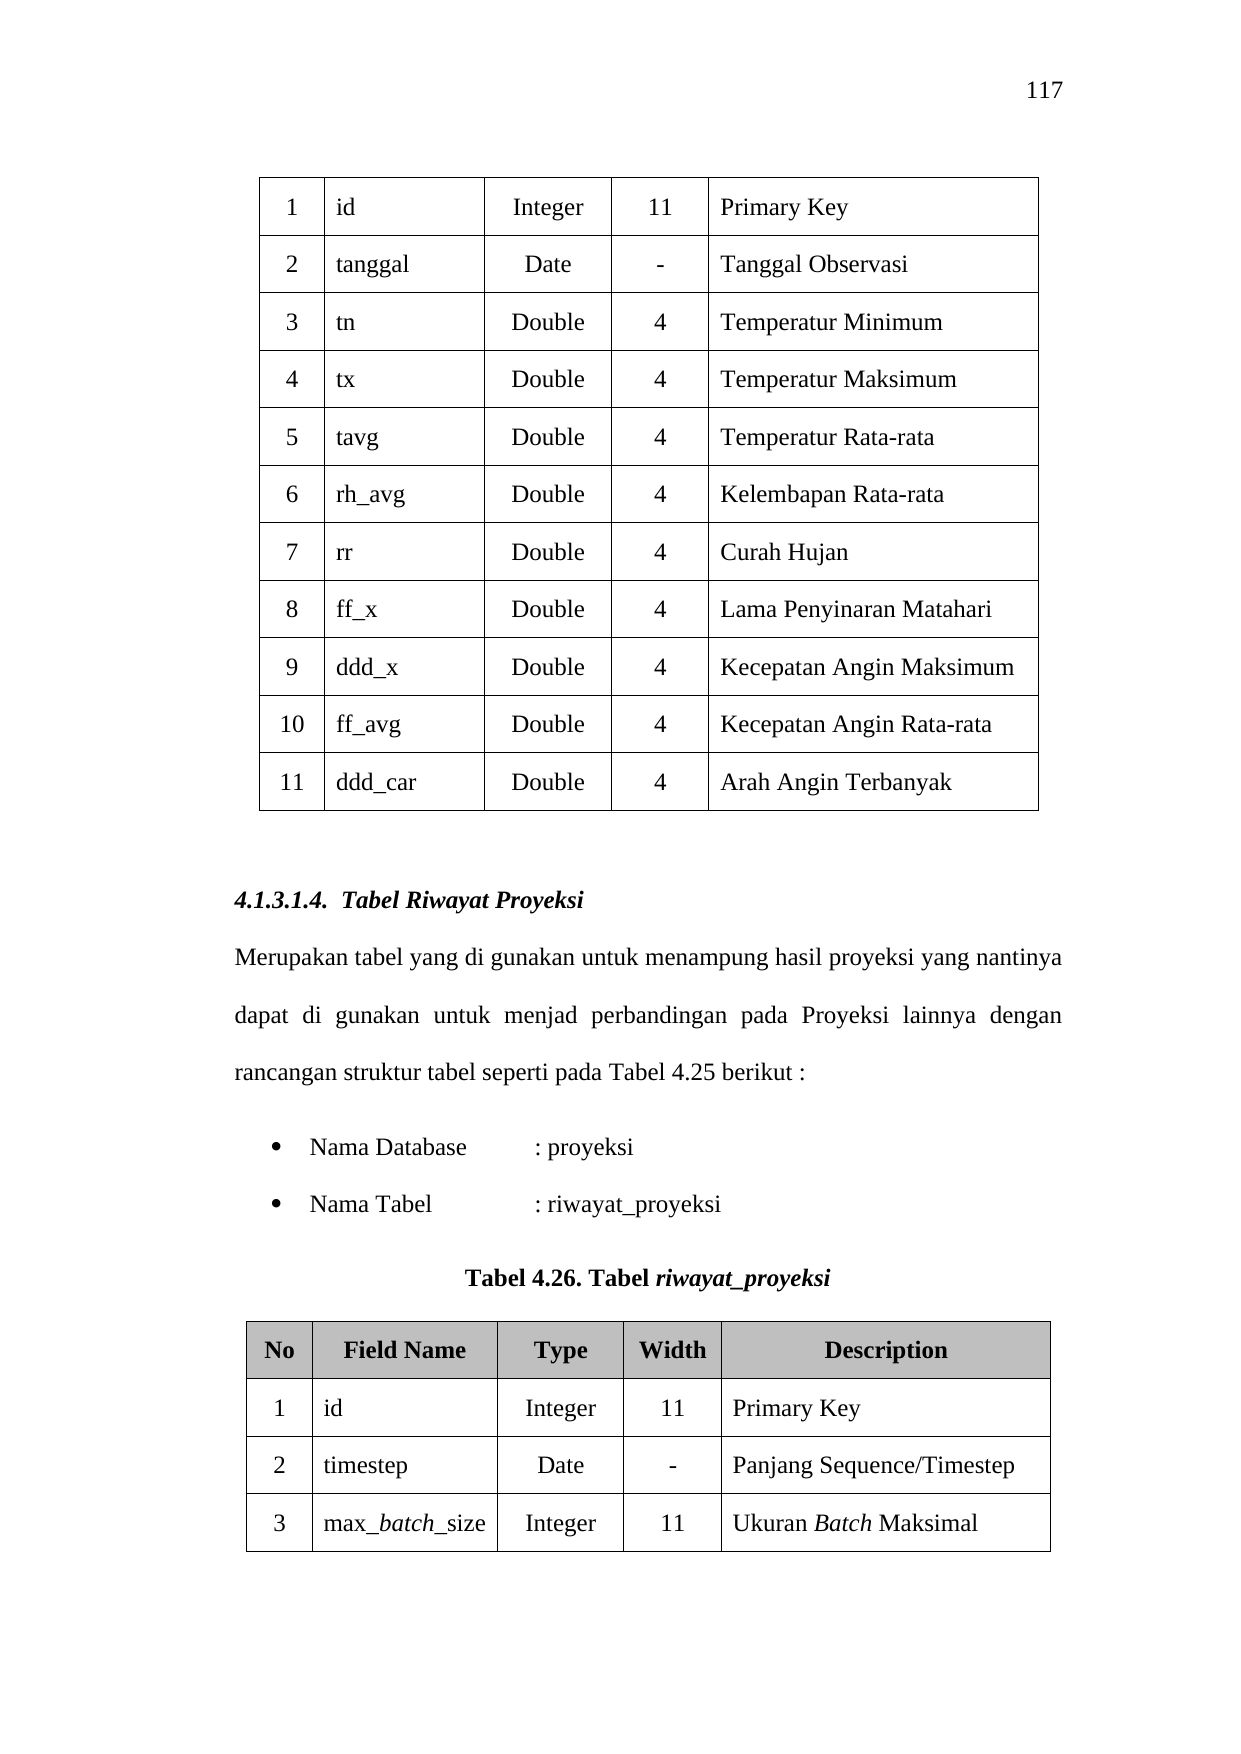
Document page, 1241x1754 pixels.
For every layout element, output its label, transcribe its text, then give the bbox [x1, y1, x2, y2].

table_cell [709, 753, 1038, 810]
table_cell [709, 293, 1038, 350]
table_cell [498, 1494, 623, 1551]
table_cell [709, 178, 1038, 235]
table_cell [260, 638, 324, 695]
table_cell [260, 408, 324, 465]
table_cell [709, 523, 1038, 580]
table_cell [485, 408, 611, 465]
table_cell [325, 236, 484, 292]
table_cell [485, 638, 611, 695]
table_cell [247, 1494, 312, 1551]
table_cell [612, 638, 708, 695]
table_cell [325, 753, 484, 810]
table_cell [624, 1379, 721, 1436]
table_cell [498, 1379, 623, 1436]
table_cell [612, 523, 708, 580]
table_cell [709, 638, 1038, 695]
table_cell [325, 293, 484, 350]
subtitle Tabel Riwayat Proyeksi [234, 885, 1063, 914]
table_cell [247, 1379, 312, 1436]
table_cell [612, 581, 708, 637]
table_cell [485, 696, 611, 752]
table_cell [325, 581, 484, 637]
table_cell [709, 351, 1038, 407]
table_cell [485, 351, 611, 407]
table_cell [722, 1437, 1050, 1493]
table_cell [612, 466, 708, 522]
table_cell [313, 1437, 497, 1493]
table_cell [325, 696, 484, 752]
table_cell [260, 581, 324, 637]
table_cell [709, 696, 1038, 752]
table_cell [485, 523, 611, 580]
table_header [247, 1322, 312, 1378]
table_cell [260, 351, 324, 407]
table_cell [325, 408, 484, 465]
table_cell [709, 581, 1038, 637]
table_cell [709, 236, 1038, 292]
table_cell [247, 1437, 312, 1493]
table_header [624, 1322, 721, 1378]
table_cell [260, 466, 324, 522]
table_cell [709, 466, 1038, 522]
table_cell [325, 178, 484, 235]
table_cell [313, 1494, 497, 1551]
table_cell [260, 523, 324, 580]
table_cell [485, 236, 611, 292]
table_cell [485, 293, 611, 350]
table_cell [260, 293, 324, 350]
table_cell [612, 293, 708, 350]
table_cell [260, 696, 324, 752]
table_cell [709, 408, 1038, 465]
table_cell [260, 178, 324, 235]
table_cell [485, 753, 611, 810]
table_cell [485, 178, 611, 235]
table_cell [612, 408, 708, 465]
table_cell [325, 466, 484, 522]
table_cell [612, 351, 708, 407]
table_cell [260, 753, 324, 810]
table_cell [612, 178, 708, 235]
list Nama Tabel : riwayat_proyeksi [272, 1189, 1063, 1218]
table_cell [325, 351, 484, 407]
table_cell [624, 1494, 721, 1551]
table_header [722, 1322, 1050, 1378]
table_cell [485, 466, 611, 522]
list Nama Database : proyeksi [272, 1132, 1063, 1160]
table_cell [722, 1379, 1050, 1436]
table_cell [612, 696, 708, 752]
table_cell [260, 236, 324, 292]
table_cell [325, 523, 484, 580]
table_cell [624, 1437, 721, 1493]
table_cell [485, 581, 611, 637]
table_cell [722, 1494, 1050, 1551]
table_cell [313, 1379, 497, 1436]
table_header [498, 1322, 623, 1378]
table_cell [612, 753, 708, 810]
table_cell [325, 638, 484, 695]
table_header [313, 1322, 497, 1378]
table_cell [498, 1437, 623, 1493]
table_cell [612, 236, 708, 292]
